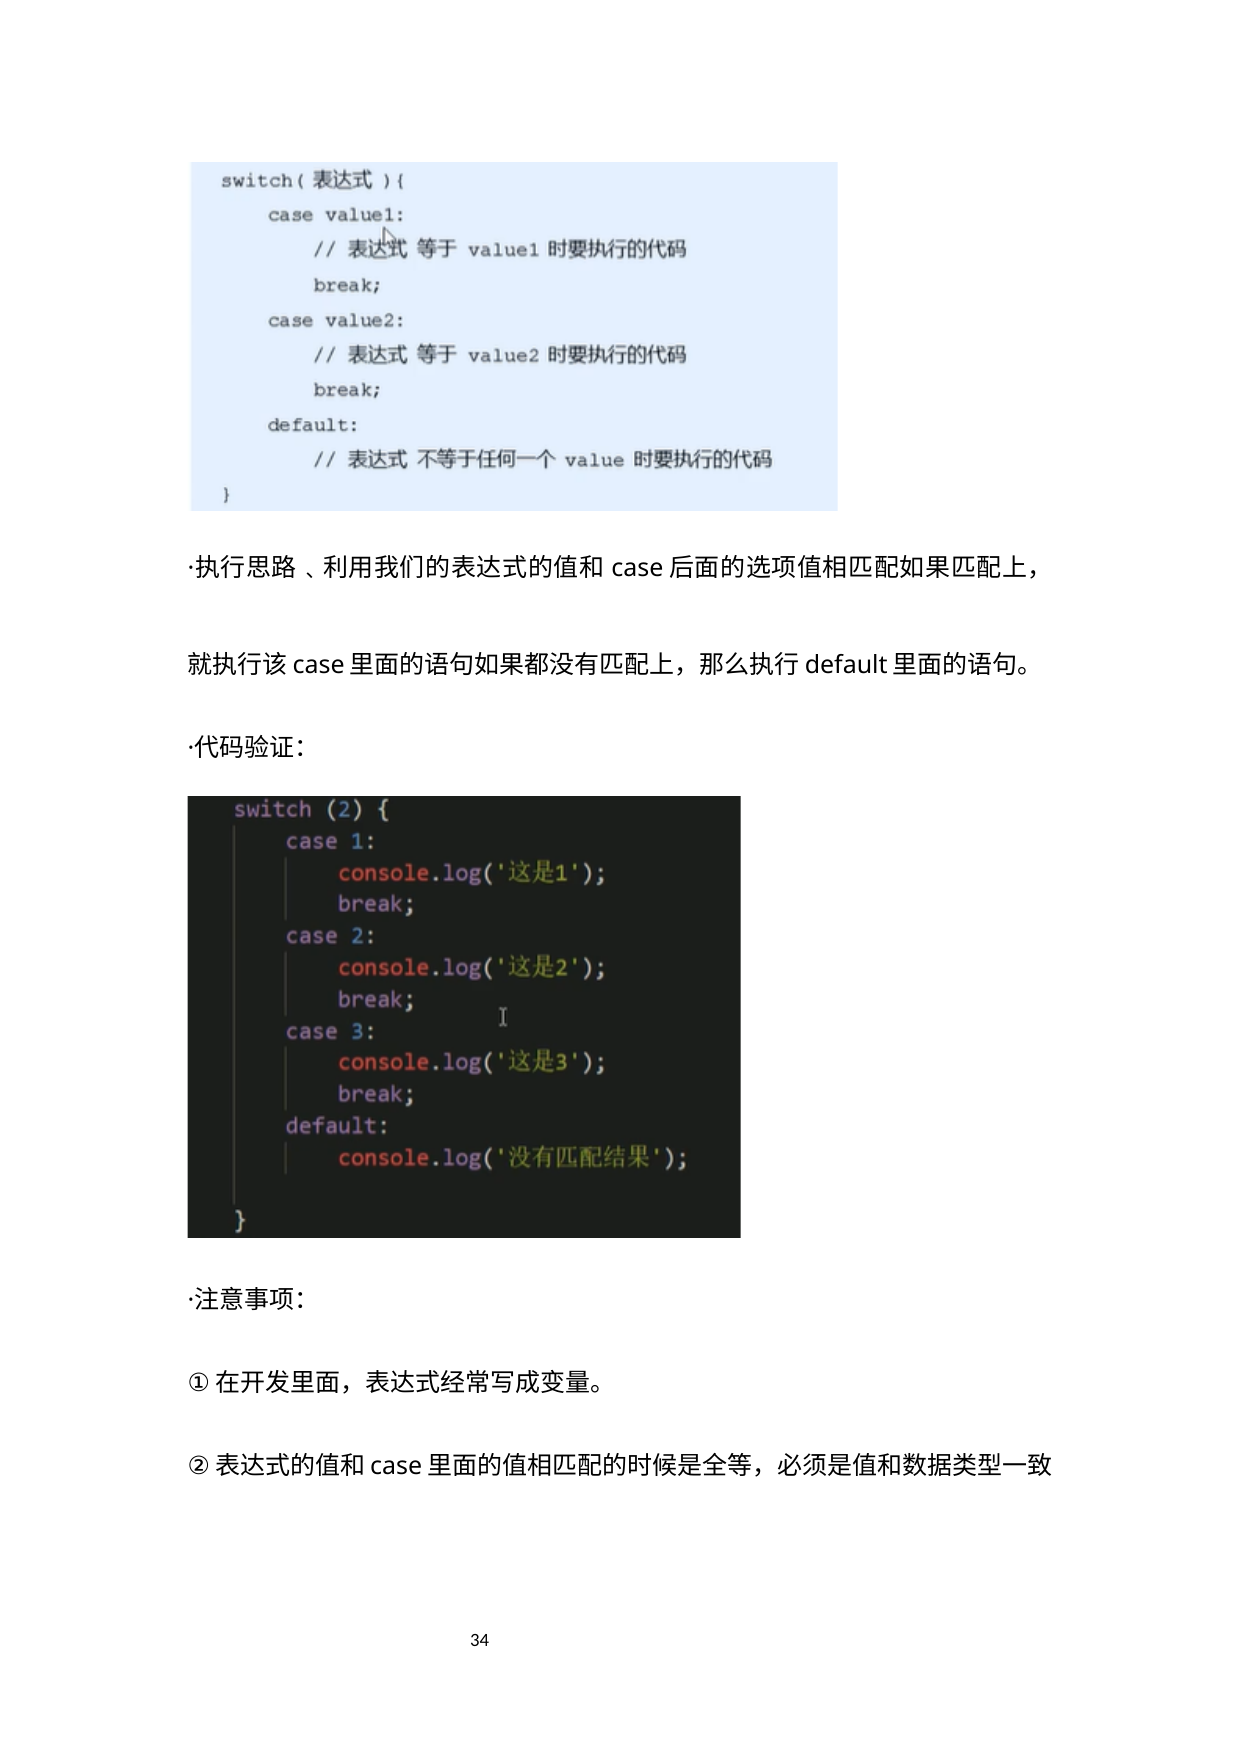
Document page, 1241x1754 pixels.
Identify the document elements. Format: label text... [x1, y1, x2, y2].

list ·代码验证： [187, 713, 1053, 778]
picture [187, 162, 838, 511]
list ·执行思路﹑利用我们的表达式的值和 case后面的选项值相匹配如果匹配上，就执行该case里面的语句如果都没有匹配上，那么执行default里面的语句。 [187, 533, 1053, 695]
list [187, 1431, 1053, 1496]
list ①在开发里面，表达式经常写成变量。 [187, 1348, 1053, 1413]
list ·注意事项： [187, 1265, 1053, 1330]
picture [187, 796, 741, 1238]
